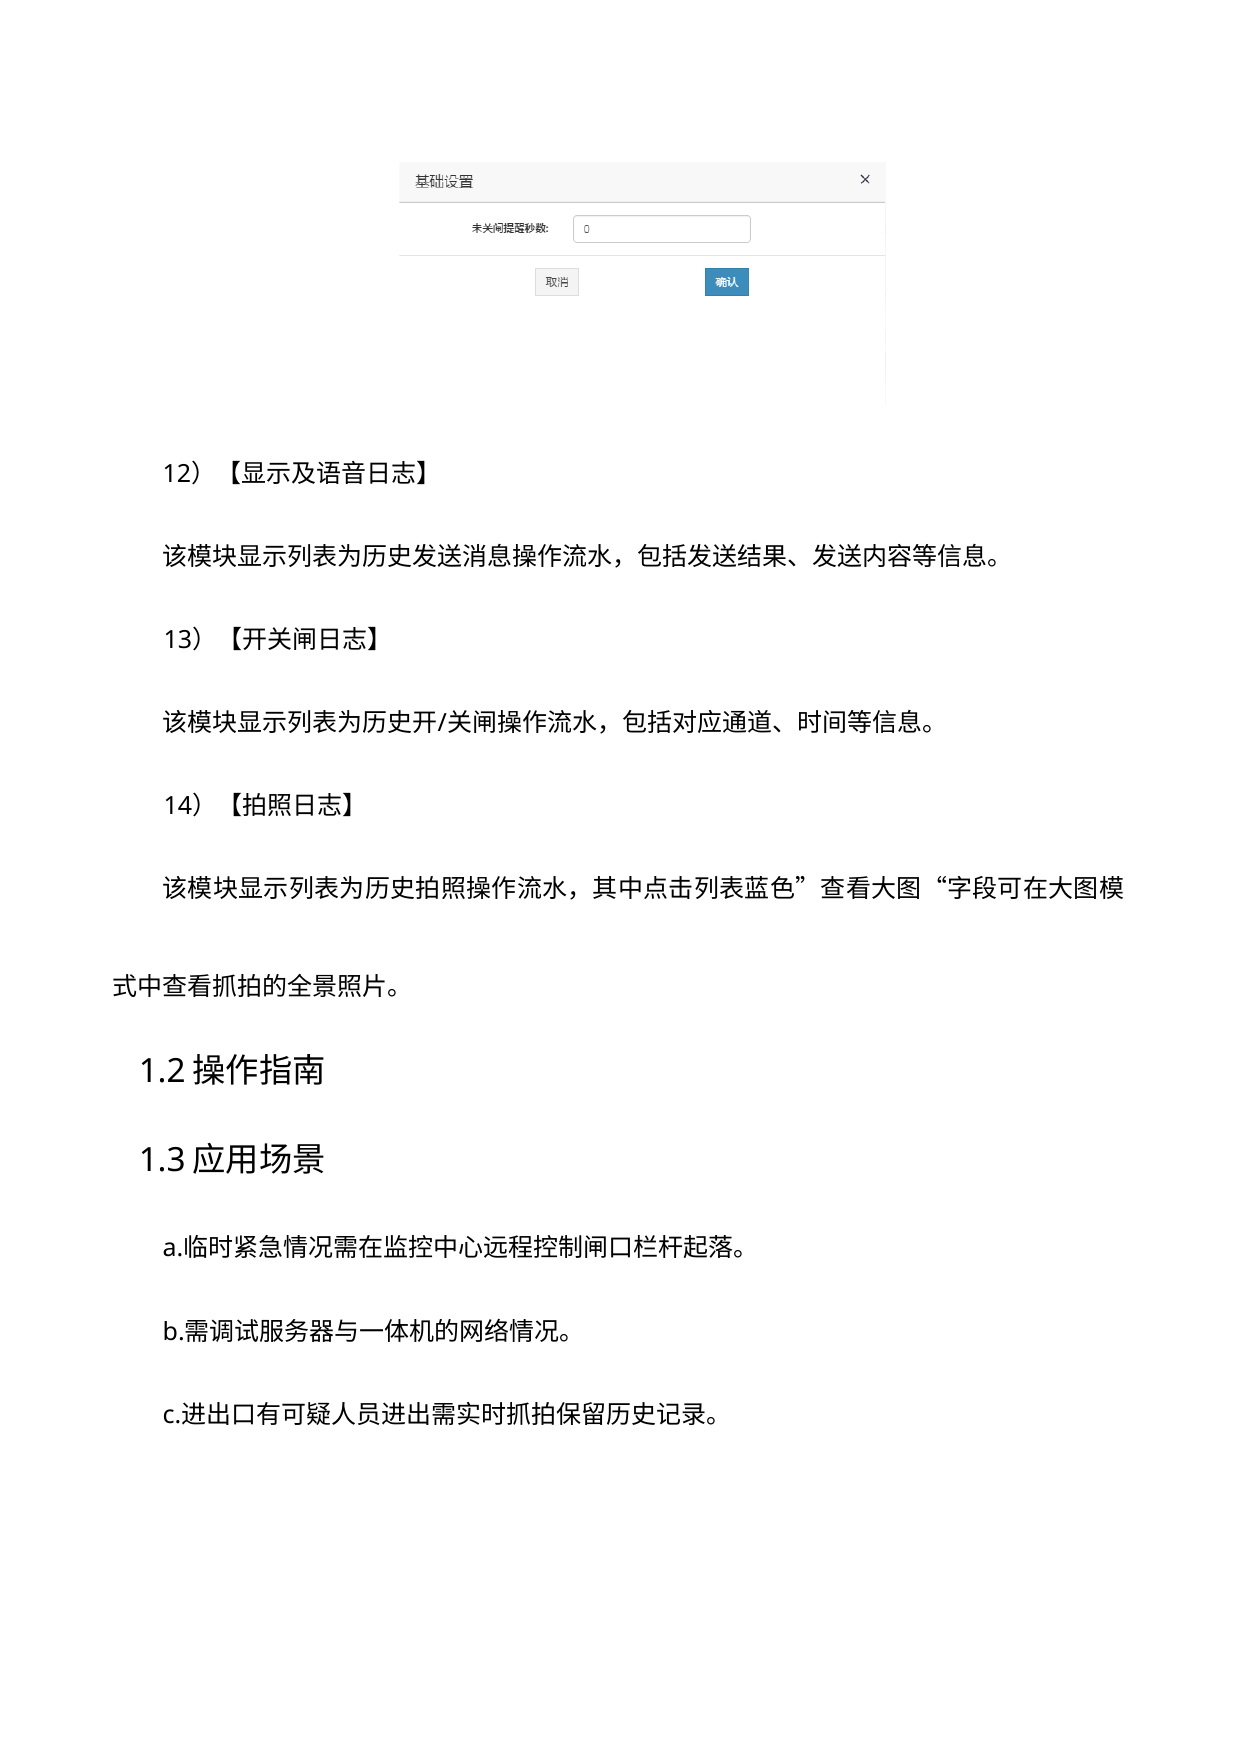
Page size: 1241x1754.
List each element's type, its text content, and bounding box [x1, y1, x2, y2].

list 1.3应用场景 [112, 1124, 1128, 1189]
list 该模块显示列表为历史发送消息操作流水，包括发送结果、发送内容等信息。 [112, 522, 1128, 587]
list 该模块显示列表为历史拍照操作流水，其中点击列表蓝色”查看大图“字段可在大图模式中查看抓拍的全景照片。 [112, 854, 1128, 1017]
list 13）【开关闸日志】 [157, 605, 1128, 670]
picture [399, 162, 886, 406]
list b.需调试服务器与一体机的网络情况。 [112, 1297, 1128, 1362]
list 该模块显示列表为历史开/关闸操作流水，包括对应通道、时间等信息。 [112, 688, 1128, 753]
list 14）【拍照日志】 [157, 771, 1128, 836]
list 1.2操作指南 [112, 1035, 1128, 1100]
list a.临时紧急情况需在监控中心远程控制闸口栏杆起落。 [112, 1213, 1128, 1278]
list 12）【显示及语音日志】 [112, 439, 1128, 504]
list c.进出口有可疑人员进出需实时抓拍保留历史记录。 [112, 1380, 1128, 1445]
